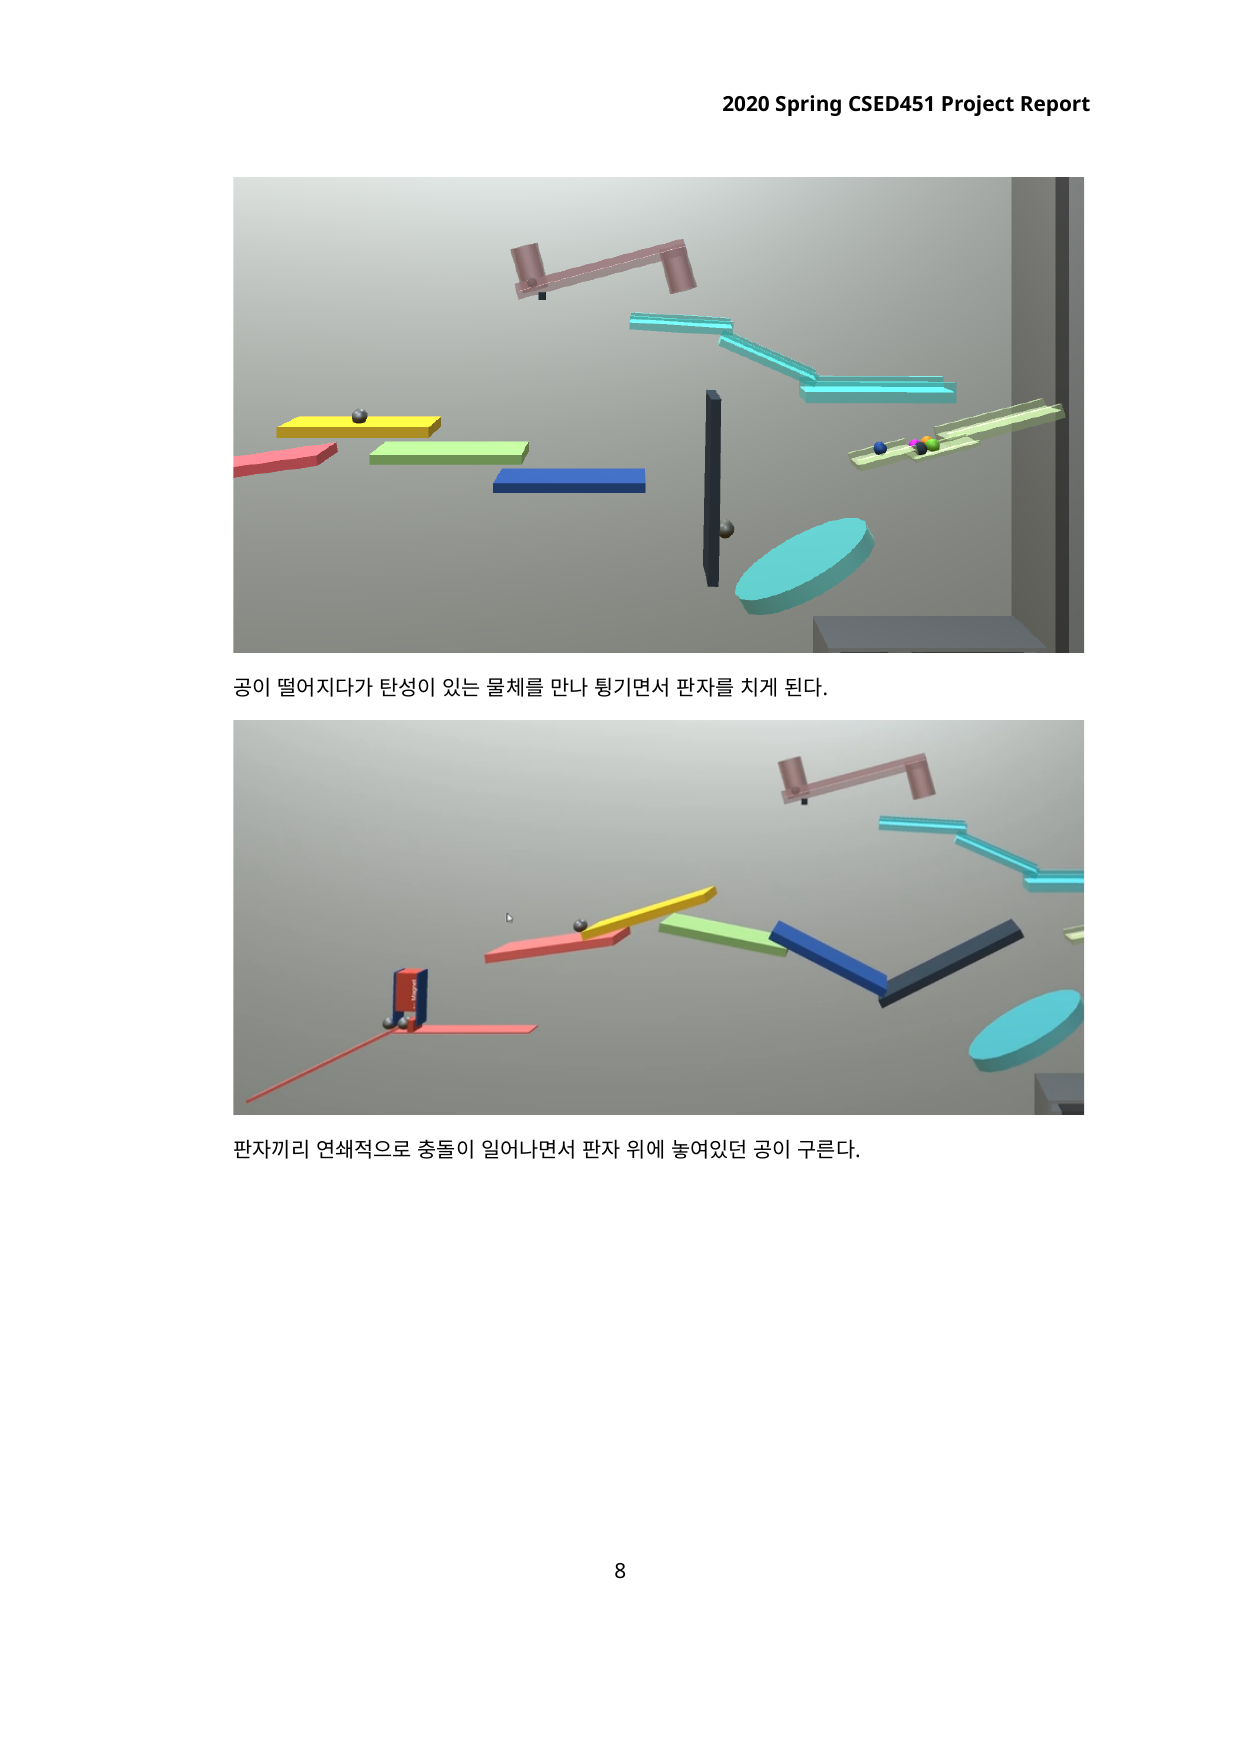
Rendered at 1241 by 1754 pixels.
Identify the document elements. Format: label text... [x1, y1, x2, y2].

list 공이 떨어지다가 탄성이 있는 물체를 만나 튕기면서 판자를 치게 된다. [233, 671, 1090, 702]
picture [233, 177, 1085, 653]
list 판자끼리 연쇄적으로 충돌이 일어나면서 판자 위에 놓여있던 공이 구른다. [233, 1133, 1090, 1163]
picture [233, 720, 1085, 1115]
